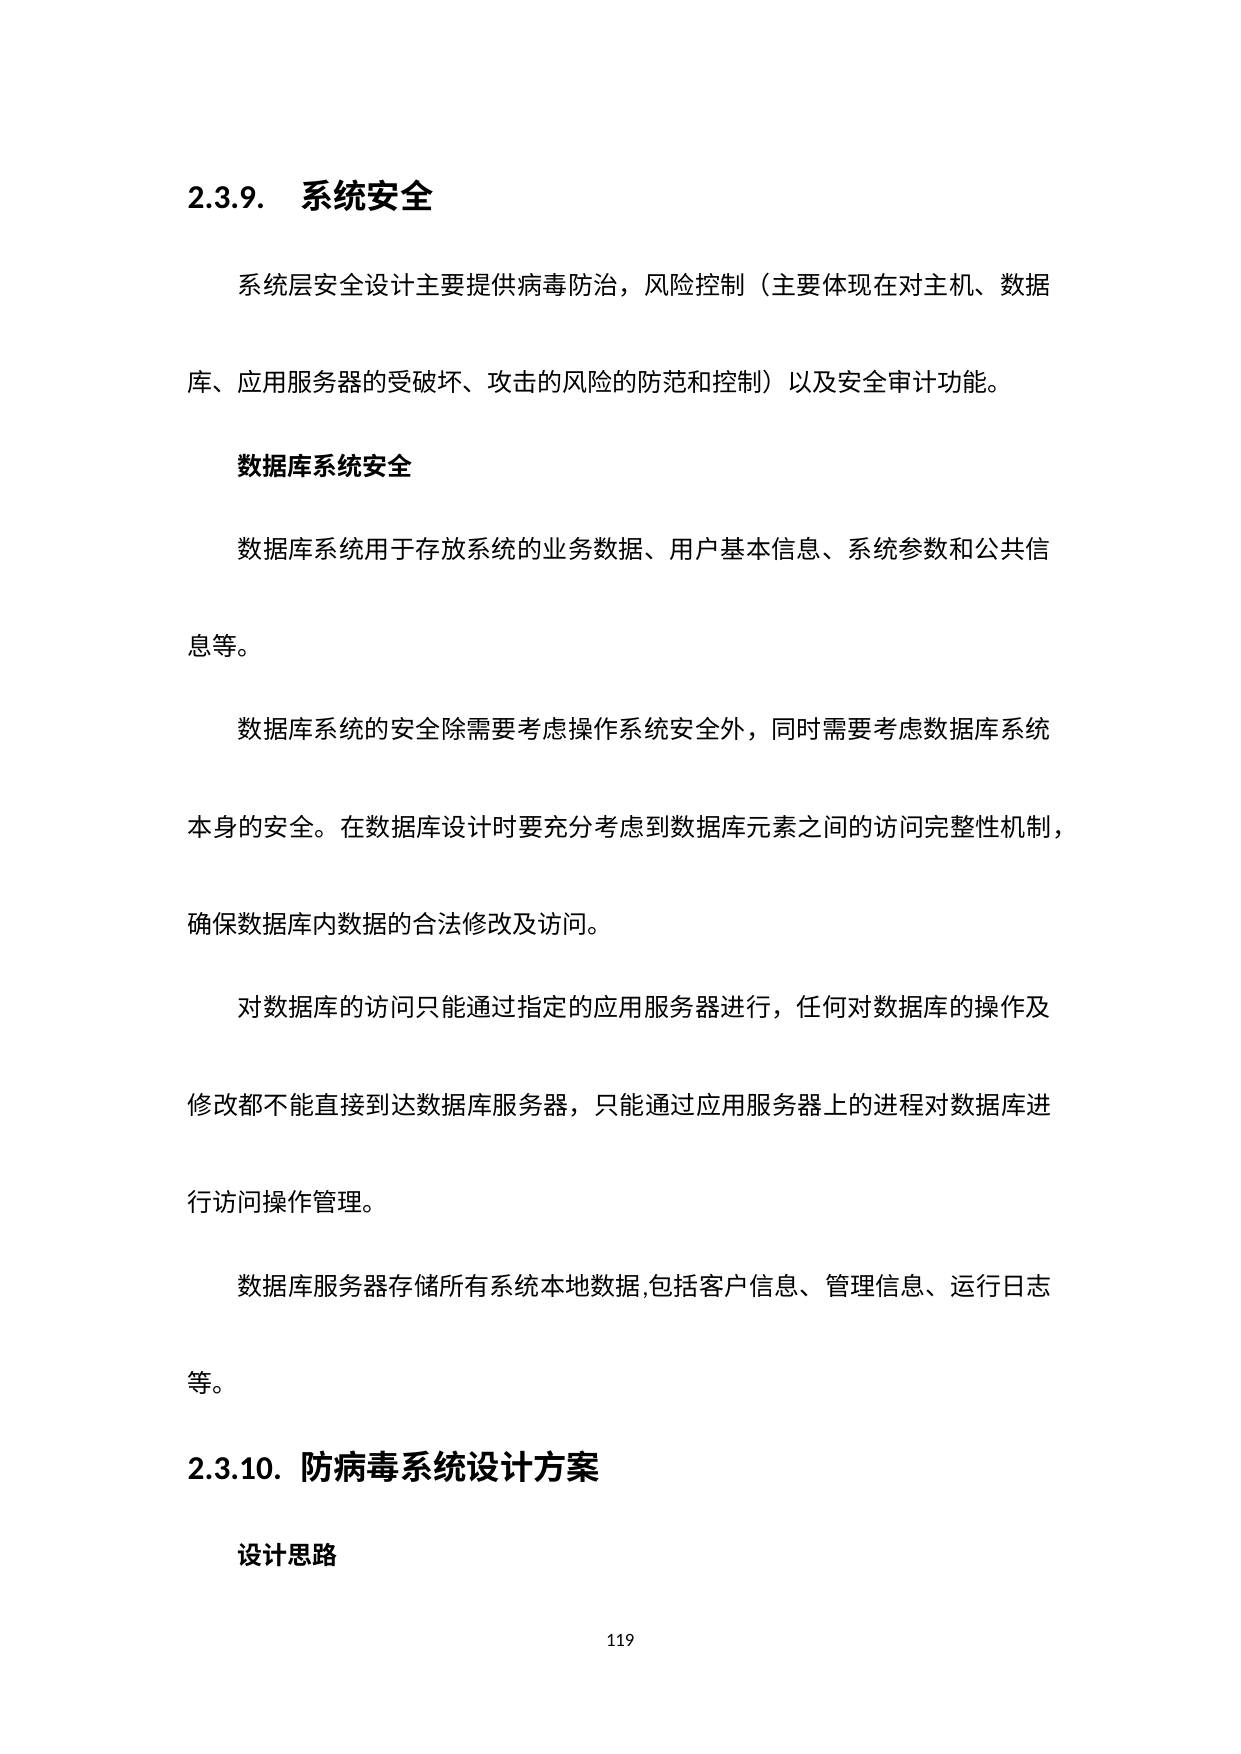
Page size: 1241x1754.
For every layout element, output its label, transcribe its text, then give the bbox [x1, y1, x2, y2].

text 对数据库的访问只能通过指定的应用服务器进行，任何对数据库的操作及修改都不能直接到达数据库服务器，只能通过应用服务器上的进程对数据库进行访问操作管理。 [187, 973, 1053, 1233]
subtitle 防病毒系统设计方案 [187, 1432, 1053, 1497]
text 系统层安全设计主要提供病毒防治，风险控制（主要体现在对主机、数据库、应用服务器的受破坏、攻击的风险的防范和控制）以及安全审计功能。 [187, 251, 1053, 413]
text 数据库服务器存储所有系统本地数据,包括客户信息、管理信息、运行日志等。 [187, 1252, 1053, 1414]
text 设计思路 [187, 1521, 1053, 1586]
text 数据库系统用于存放系统的业务数据、用户基本信息、系统参数和公共信息等。 [187, 515, 1053, 677]
text 数据库系统的安全除需要考虑操作系统安全外，同时需要考虑数据库系统本身的安全。在数据库设计时要充分考虑到数据库元素之间的访问完整性机制，确保数据库内数据的合法修改及访问。 [187, 695, 1053, 955]
subtitle 系统安全 [187, 162, 1053, 227]
text 数据库系统安全 [187, 432, 1053, 497]
